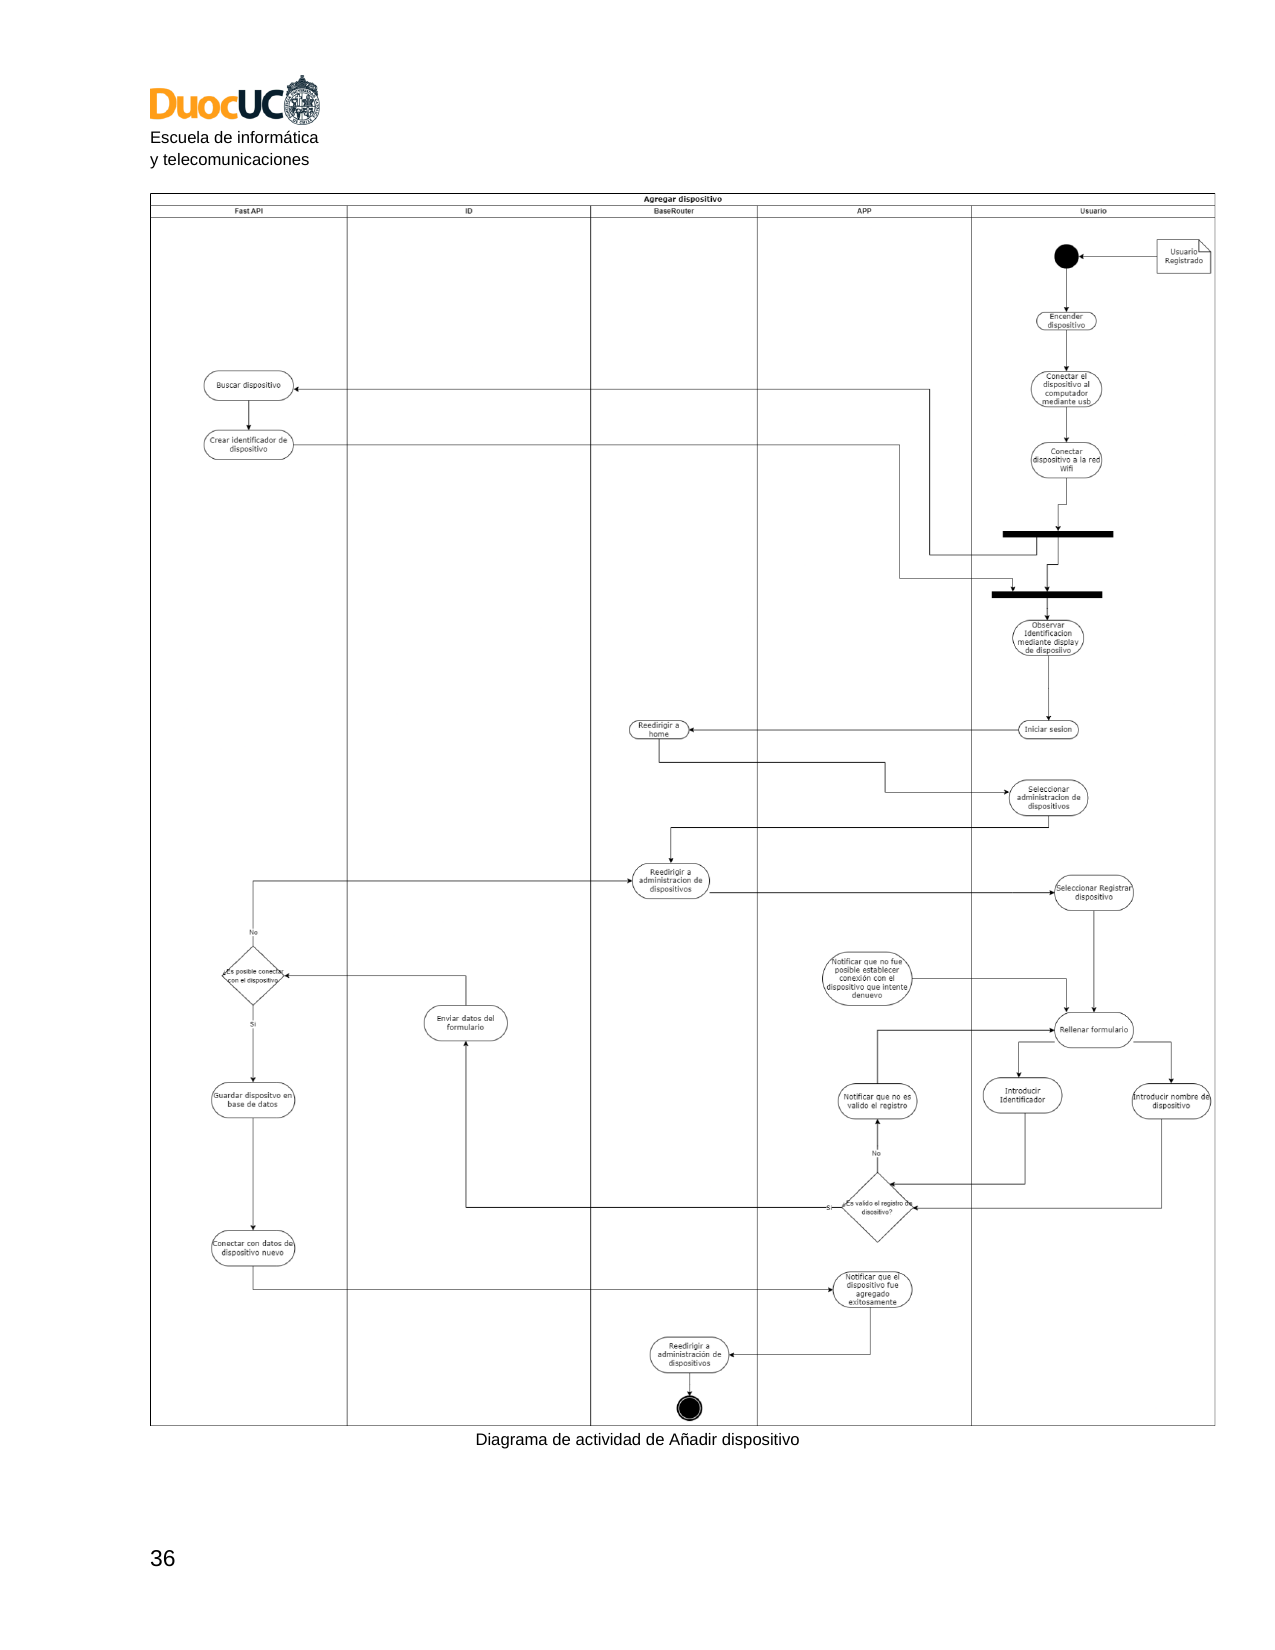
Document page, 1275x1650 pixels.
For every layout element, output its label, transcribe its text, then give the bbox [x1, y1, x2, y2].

picture [150, 193, 1216, 1426]
picture [150, 75, 320, 125]
text Diagrama de actividad de Añadir dispositivo [150, 1430, 1125, 1449]
